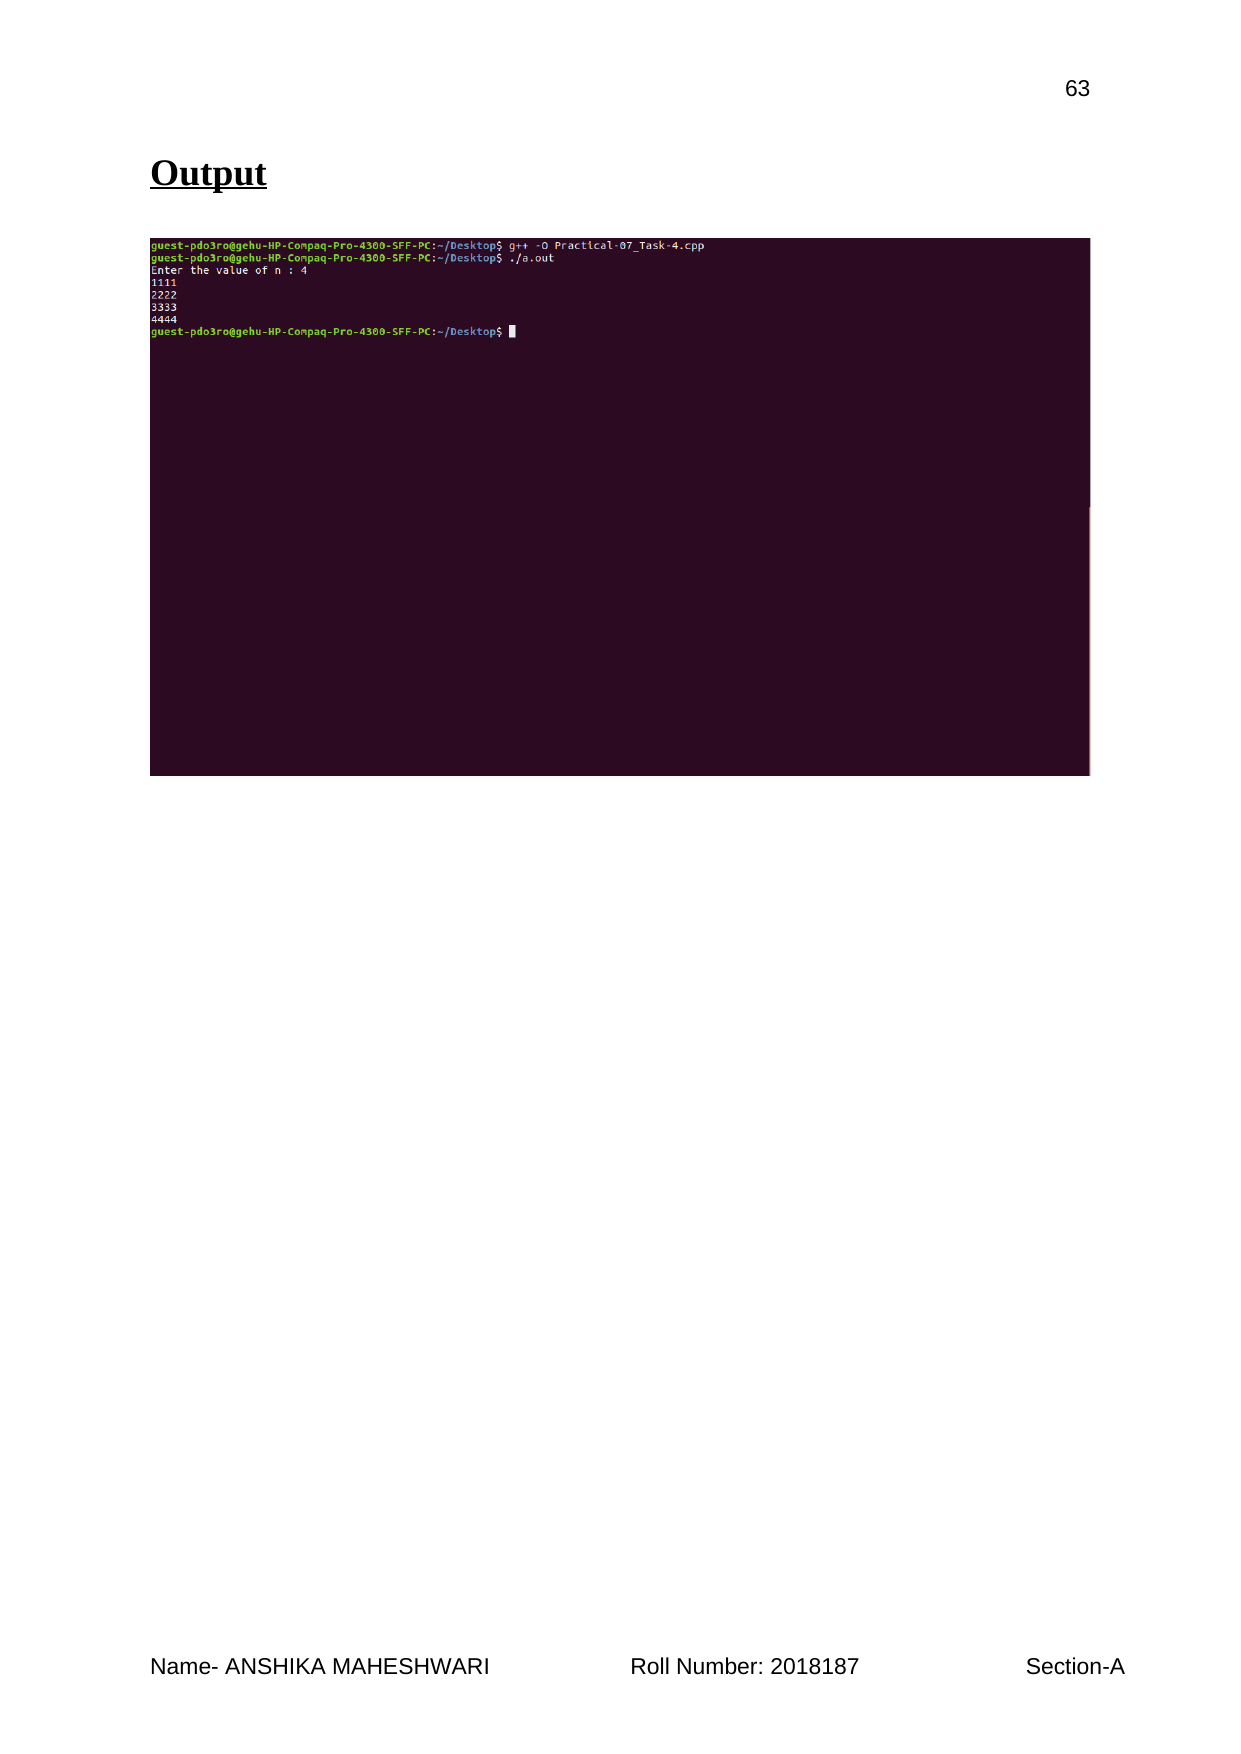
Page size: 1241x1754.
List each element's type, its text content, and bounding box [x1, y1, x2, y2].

text Output [150, 150, 1090, 193]
picture [150, 238, 1091, 776]
